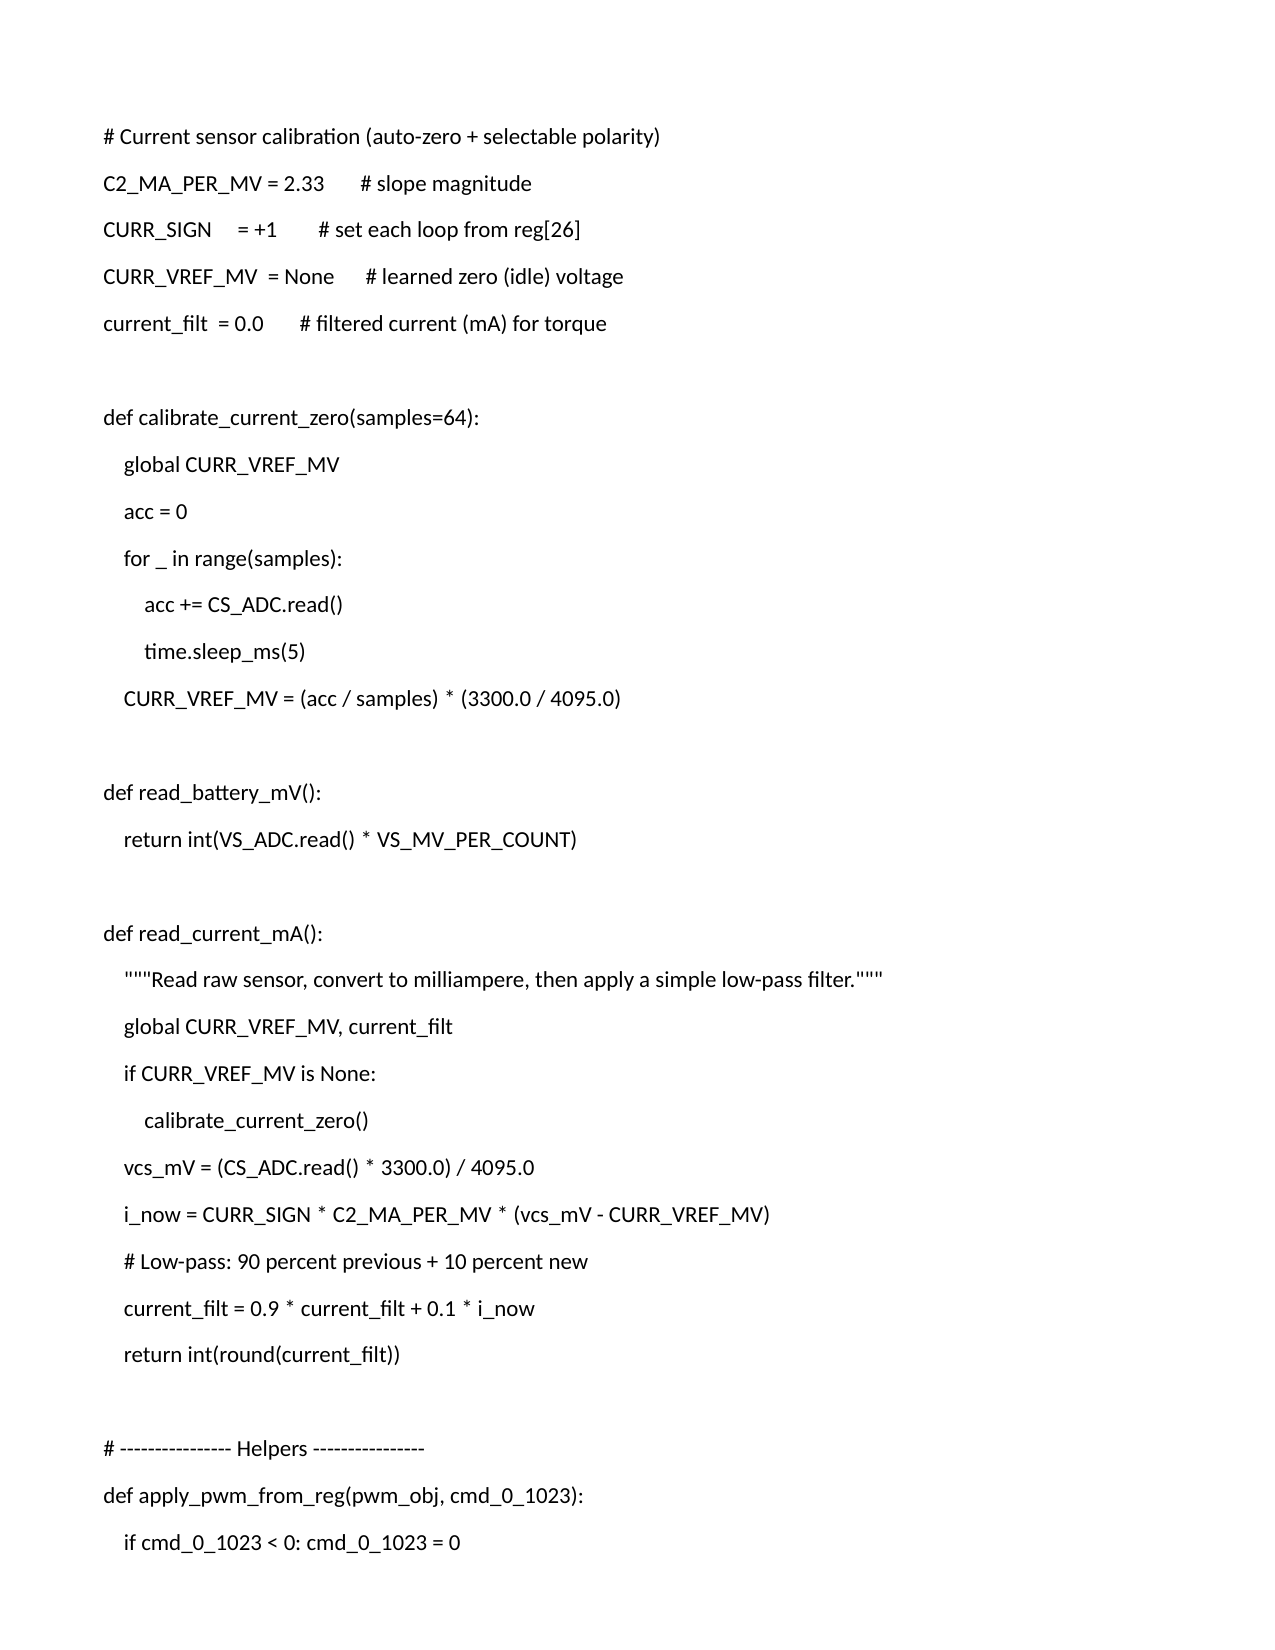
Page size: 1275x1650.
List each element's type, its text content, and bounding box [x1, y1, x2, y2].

text # ---------------- Helpers ---------------- [103, 1434, 1191, 1462]
text # Current sensor calibration (auto-zero + selectable polarity) [103, 122, 1191, 150]
text vcs_mV = (CS_ADC.read() * 3300.0) / 4095.0 [103, 1153, 1191, 1181]
text """Read raw sensor, convert to milliampere, then apply a simple low-pass filter.""" [103, 966, 1191, 994]
text current_filt = 0.0 # filtered current (mA) for torque [103, 309, 1191, 337]
text def read_current_mA(): [103, 919, 1191, 947]
text time.sleep_ms(5) [103, 637, 1191, 666]
text # Low-pass: 90 percent previous + 10 percent new [103, 1247, 1191, 1275]
text acc += CS_ADC.read() [103, 591, 1191, 619]
text current_filt = 0.9 * current_filt + 0.1 * i_now [103, 1294, 1191, 1322]
text def calibrate_current_zero(samples=64): [103, 403, 1191, 431]
text C2_MA_PER_MV = 2.33 # slope magnitude [103, 169, 1191, 197]
text CURR_SIGN = +1 # set each loop from reg[26] [103, 216, 1191, 244]
text CURR_VREF_MV = (acc / samples) * (3300.0 / 4095.0) [103, 684, 1191, 712]
text return int(VS_ADC.read() * VS_MV_PER_COUNT) [103, 825, 1191, 853]
text if CURR_VREF_MV is None: [103, 1059, 1191, 1087]
text CURR_VREF_MV = None # learned zero (idle) voltage [103, 262, 1191, 291]
text global CURR_VREF_MV [103, 450, 1191, 478]
text for _ in range(samples): [103, 544, 1191, 572]
text calibrate_current_zero() [103, 1106, 1191, 1134]
text if cmd_0_1023 < 0: cmd_0_1023 = 0 [103, 1528, 1191, 1556]
text def read_battery_mV(): [103, 778, 1191, 806]
text return int(round(current_filt)) [103, 1341, 1191, 1369]
text i_now = CURR_SIGN * C2_MA_PER_MV * (vcs_mV - CURR_VREF_MV) [103, 1200, 1191, 1228]
text global CURR_VREF_MV, current_filt [103, 1012, 1191, 1041]
text acc = 0 [103, 497, 1191, 525]
text def apply_pwm_from_reg(pwm_obj, cmd_0_1023): [103, 1481, 1191, 1509]
